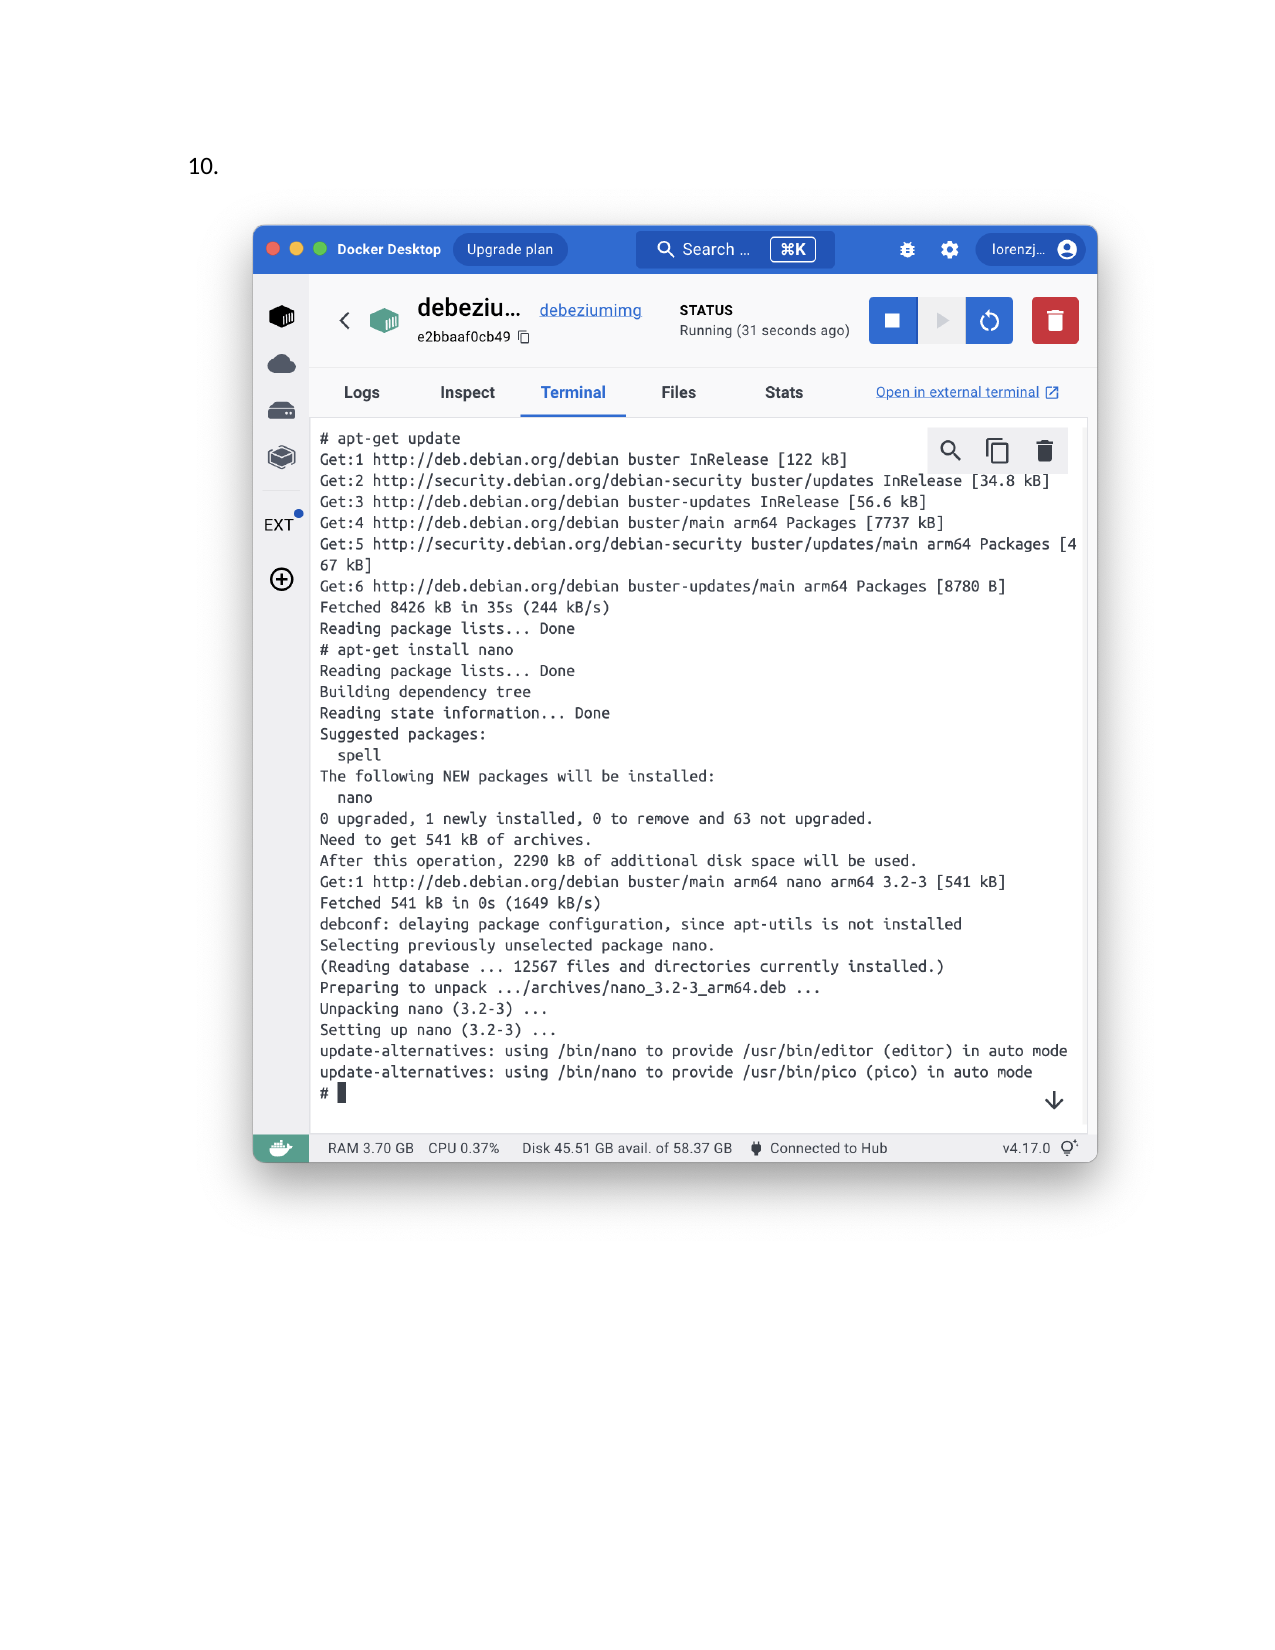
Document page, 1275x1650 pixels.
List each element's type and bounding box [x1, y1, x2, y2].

picture [187, 180, 1163, 1249]
